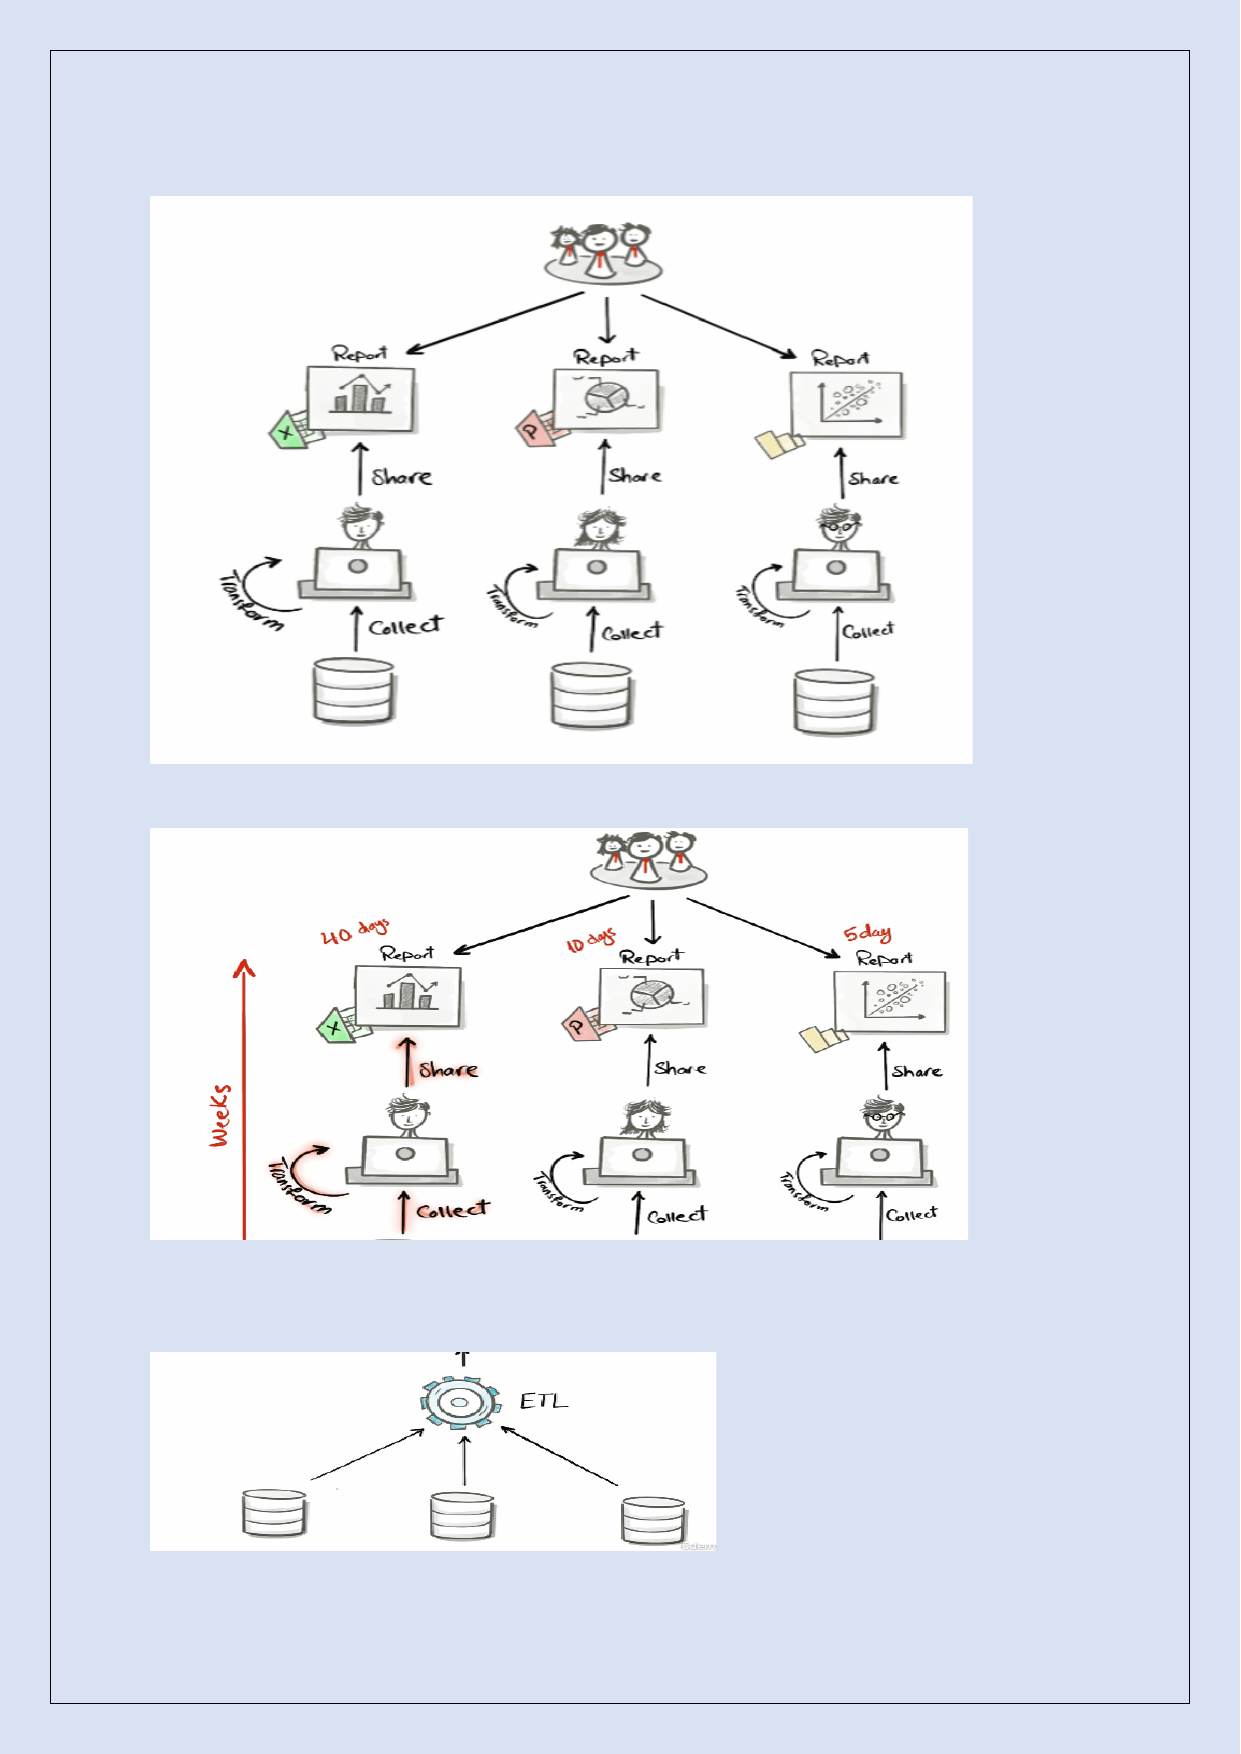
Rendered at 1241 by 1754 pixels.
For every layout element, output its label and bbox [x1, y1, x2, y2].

picture [150, 196, 973, 764]
picture [150, 1352, 717, 1551]
picture [150, 828, 969, 1240]
